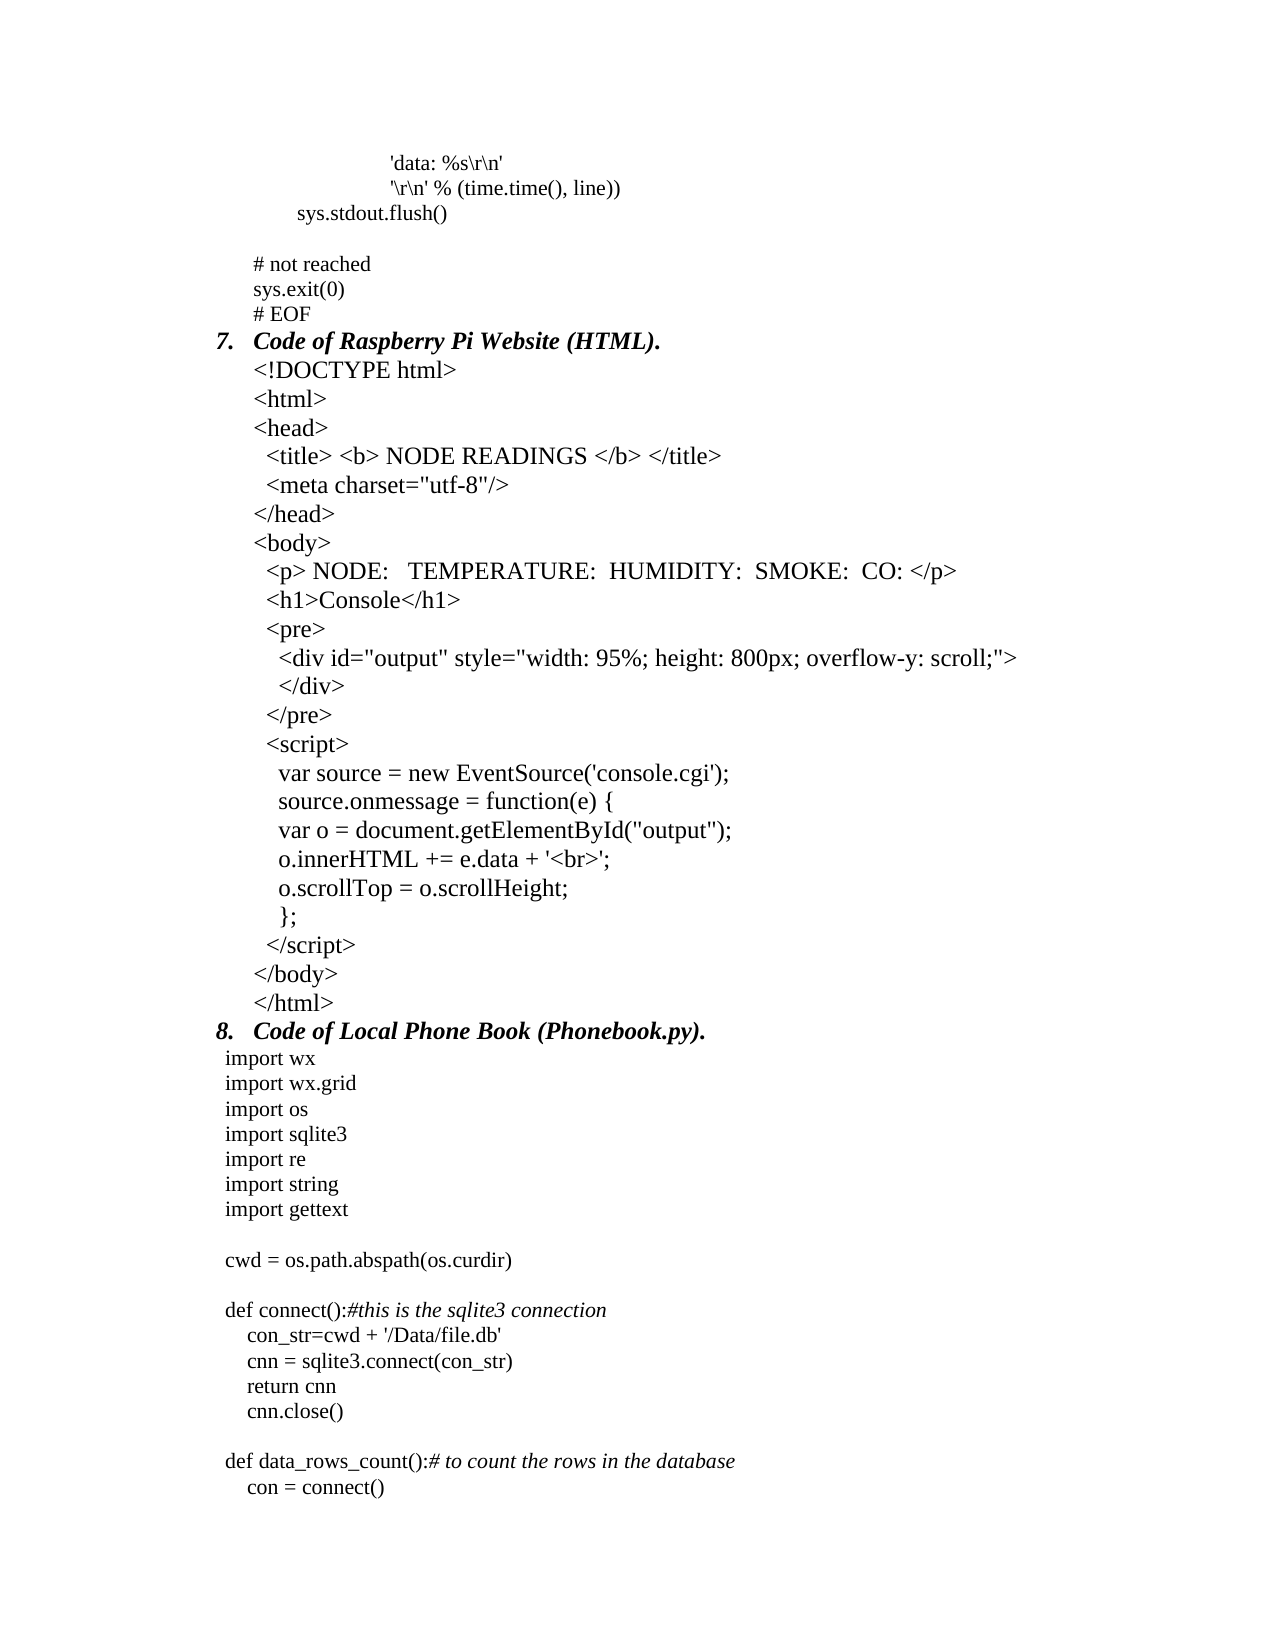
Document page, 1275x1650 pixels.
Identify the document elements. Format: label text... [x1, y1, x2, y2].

list sys.exit(0) [253, 276, 1125, 301]
list <div id="output" style="width: 95%; height: 800px; overflow-y: scroll;"> [253, 643, 1125, 671]
text cnn.close() [225, 1398, 1125, 1423]
list # not reached [253, 251, 1125, 276]
list o.innerHTML += e.data + '<br>'; [253, 844, 1125, 873]
list var o = document.getElementById("output"); [253, 815, 1125, 844]
list '\r\n' % (time.time(), line)) [253, 175, 1125, 200]
text import os [225, 1096, 1125, 1121]
list </head> [253, 499, 1125, 528]
list <title> <b> NODE READINGS </b> </title> [253, 441, 1125, 470]
list </script> [253, 930, 1125, 959]
list Code of Raspberry Pi Website (HTML). [216, 326, 1125, 355]
text def connect():#this is the sqlite3 connection [225, 1297, 1125, 1322]
list # EOF [253, 301, 1125, 326]
list </div> [253, 671, 1125, 700]
list }; [253, 901, 1125, 930]
text import re [225, 1146, 1125, 1171]
text con = connect() [225, 1474, 1125, 1499]
list var source = new EventSource('console.cgi'); [253, 758, 1125, 786]
list Code of Local Phone Book (Phonebook.py). [216, 1016, 1125, 1045]
text cwd = os.path.abspath(os.curdir) [225, 1247, 1125, 1272]
list <pre> [253, 614, 1125, 643]
list source.onmessage = function(e) { [253, 786, 1125, 815]
text con_str=cwd + '/Data/file.db' [225, 1322, 1125, 1348]
list <h1>Console</h1> [253, 585, 1125, 614]
list </html> [253, 988, 1125, 1016]
text import wx.grid [225, 1070, 1125, 1096]
list <body> [253, 528, 1125, 556]
list sys.stdout.flush() [253, 200, 1125, 226]
list </body> [253, 959, 1125, 988]
text import sqlite3 [225, 1121, 1125, 1146]
list <script> [253, 729, 1125, 758]
text cnn = sqlite3.connect(con_str) [225, 1348, 1125, 1373]
list <meta charset="utf-8"/> [253, 470, 1125, 499]
list <!DOCTYPE html> [253, 355, 1125, 384]
list <p> NODE: TEMPERATURE: HUMIDITY: SMOKE: CO: </p> [253, 556, 1125, 585]
list 'data: %s\r\n' [253, 150, 1125, 175]
text def data_rows_count():# to count the rows in the database [225, 1448, 1125, 1474]
list <html> [253, 384, 1125, 413]
text return cnn [225, 1373, 1125, 1398]
list <head> [253, 413, 1125, 441]
list </pre> [253, 700, 1125, 729]
text import wx [225, 1045, 1125, 1070]
list o.scrollTop = o.scrollHeight; [253, 873, 1125, 901]
text import gettext [225, 1196, 1125, 1222]
text import string [225, 1171, 1125, 1196]
